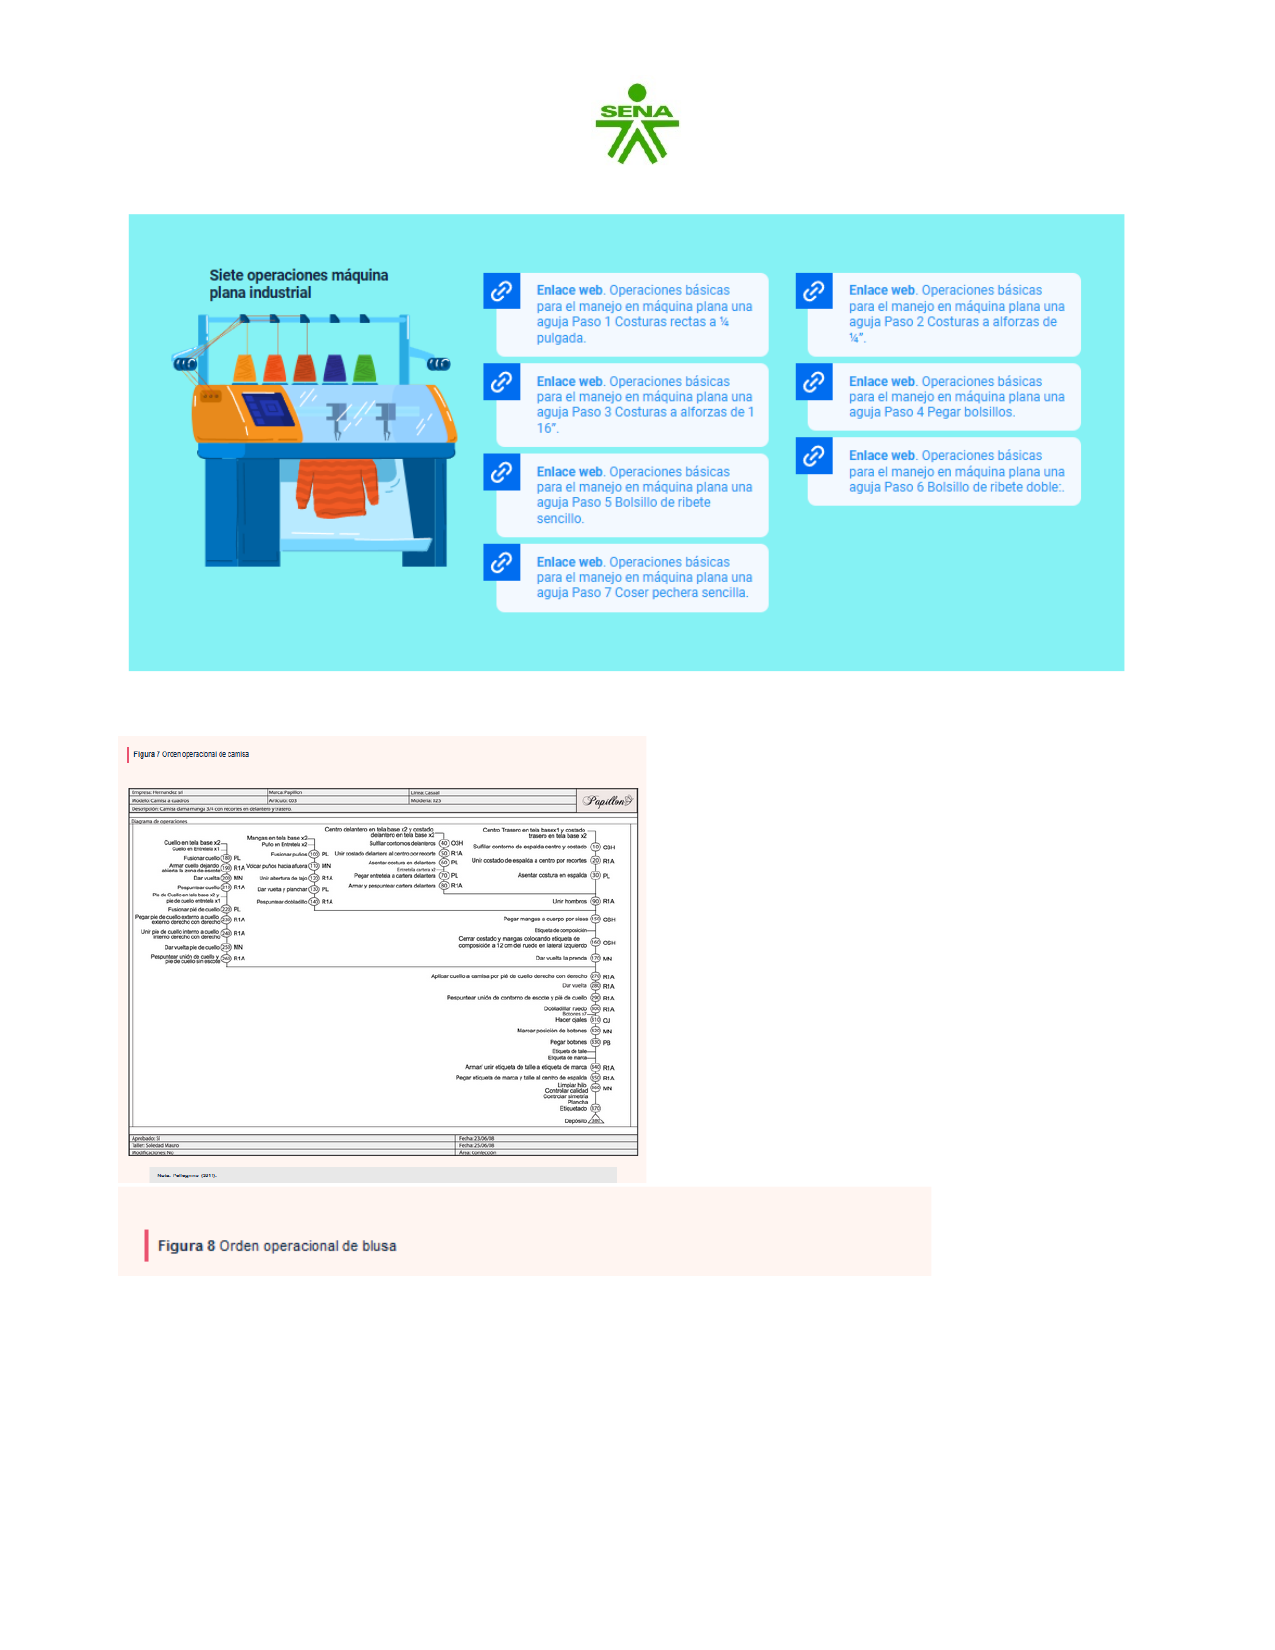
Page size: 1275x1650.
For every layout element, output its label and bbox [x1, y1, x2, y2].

picture [118, 200, 1157, 682]
picture [118, 736, 932, 1276]
picture [591, 75, 684, 174]
